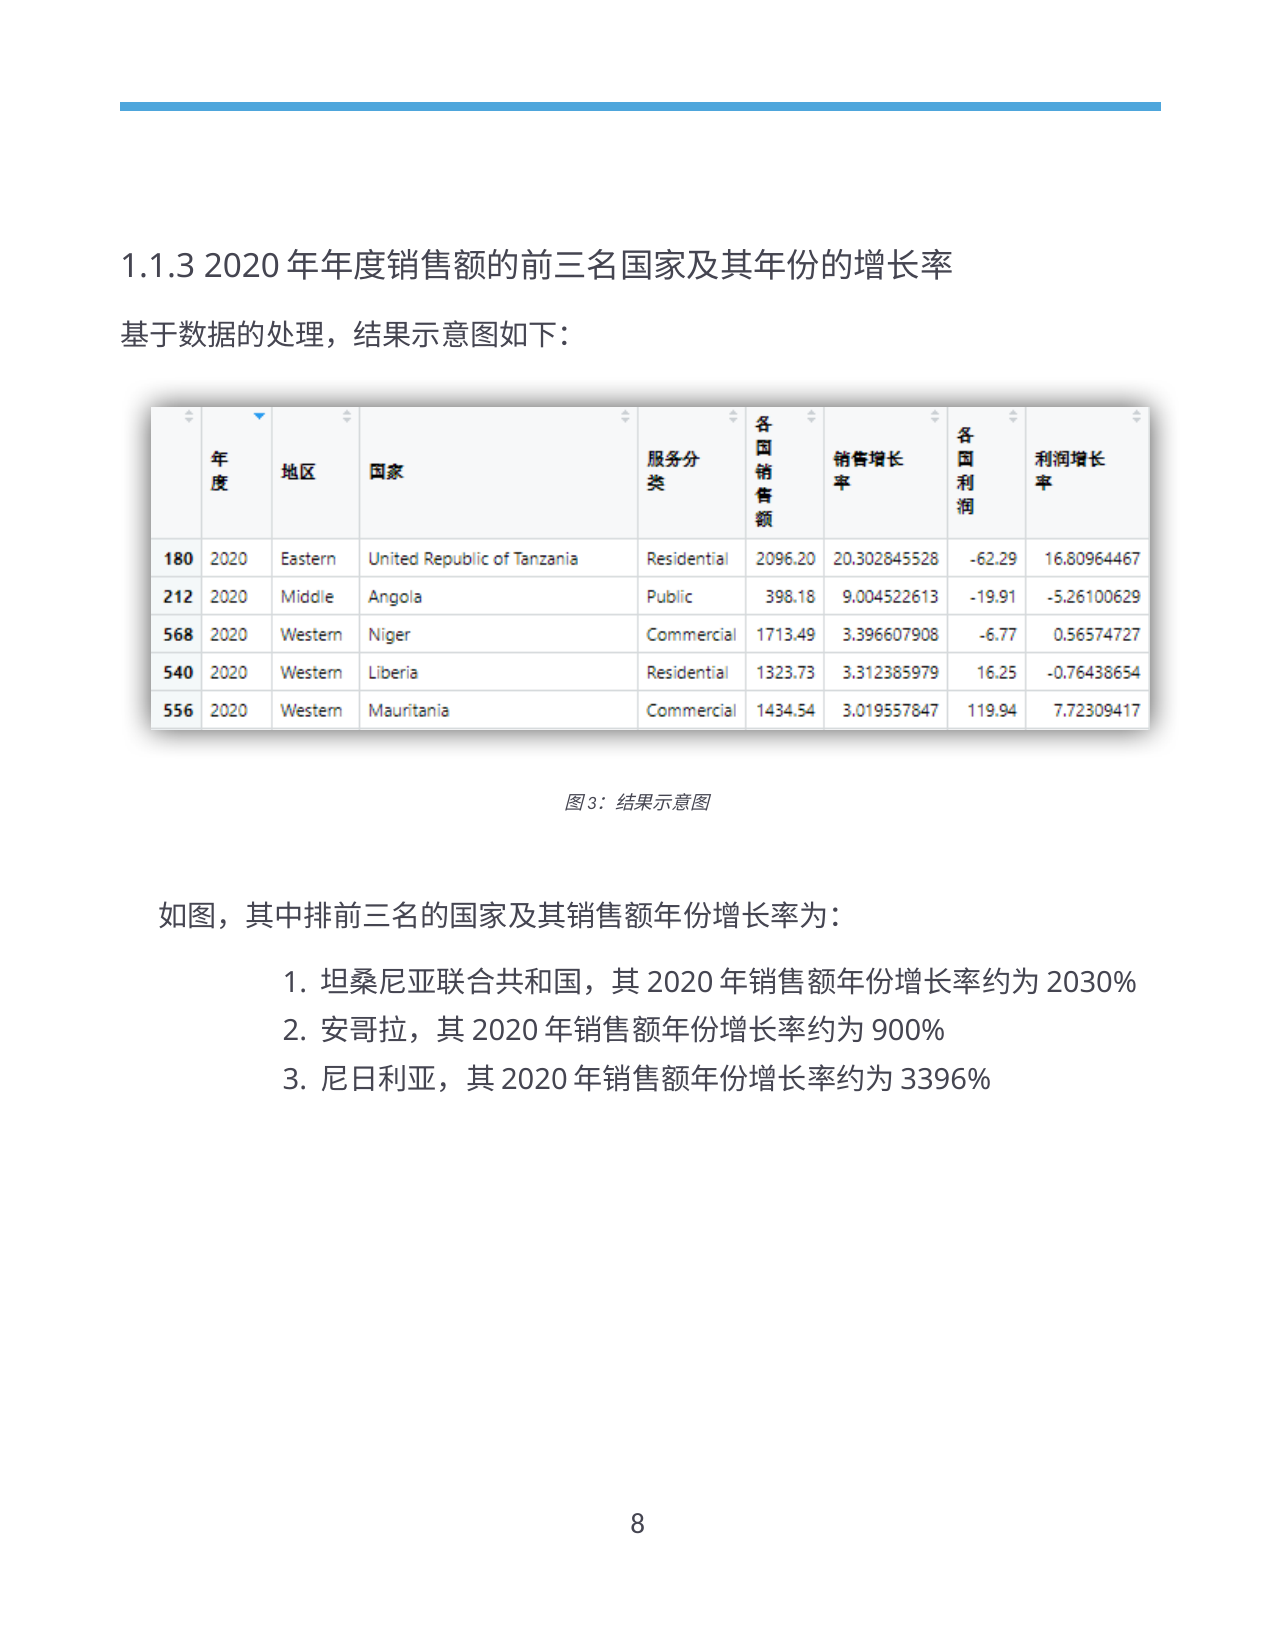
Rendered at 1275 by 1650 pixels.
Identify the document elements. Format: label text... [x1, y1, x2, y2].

text 基于数据的处理，结果示意图如下： [120, 311, 1155, 354]
list 尼日利亚，其2020年销售额年份增长率约为3396% [282, 1056, 1155, 1098]
picture [151, 407, 1150, 730]
list 安哥拉，其2020年销售额年份增长率约为900% [282, 1007, 1155, 1049]
text 图3：结果示意图 [120, 787, 1155, 814]
list 坦桑尼亚联合共和国，其2020年销售额年份增长率约为2030% [282, 958, 1155, 1001]
text 如图，其中排前三名的国家及其销售额年份增长率为： [120, 893, 1155, 935]
text 1.1.3 2020年年度销售额的前三名国家及其年份的增长率 [120, 239, 1155, 288]
